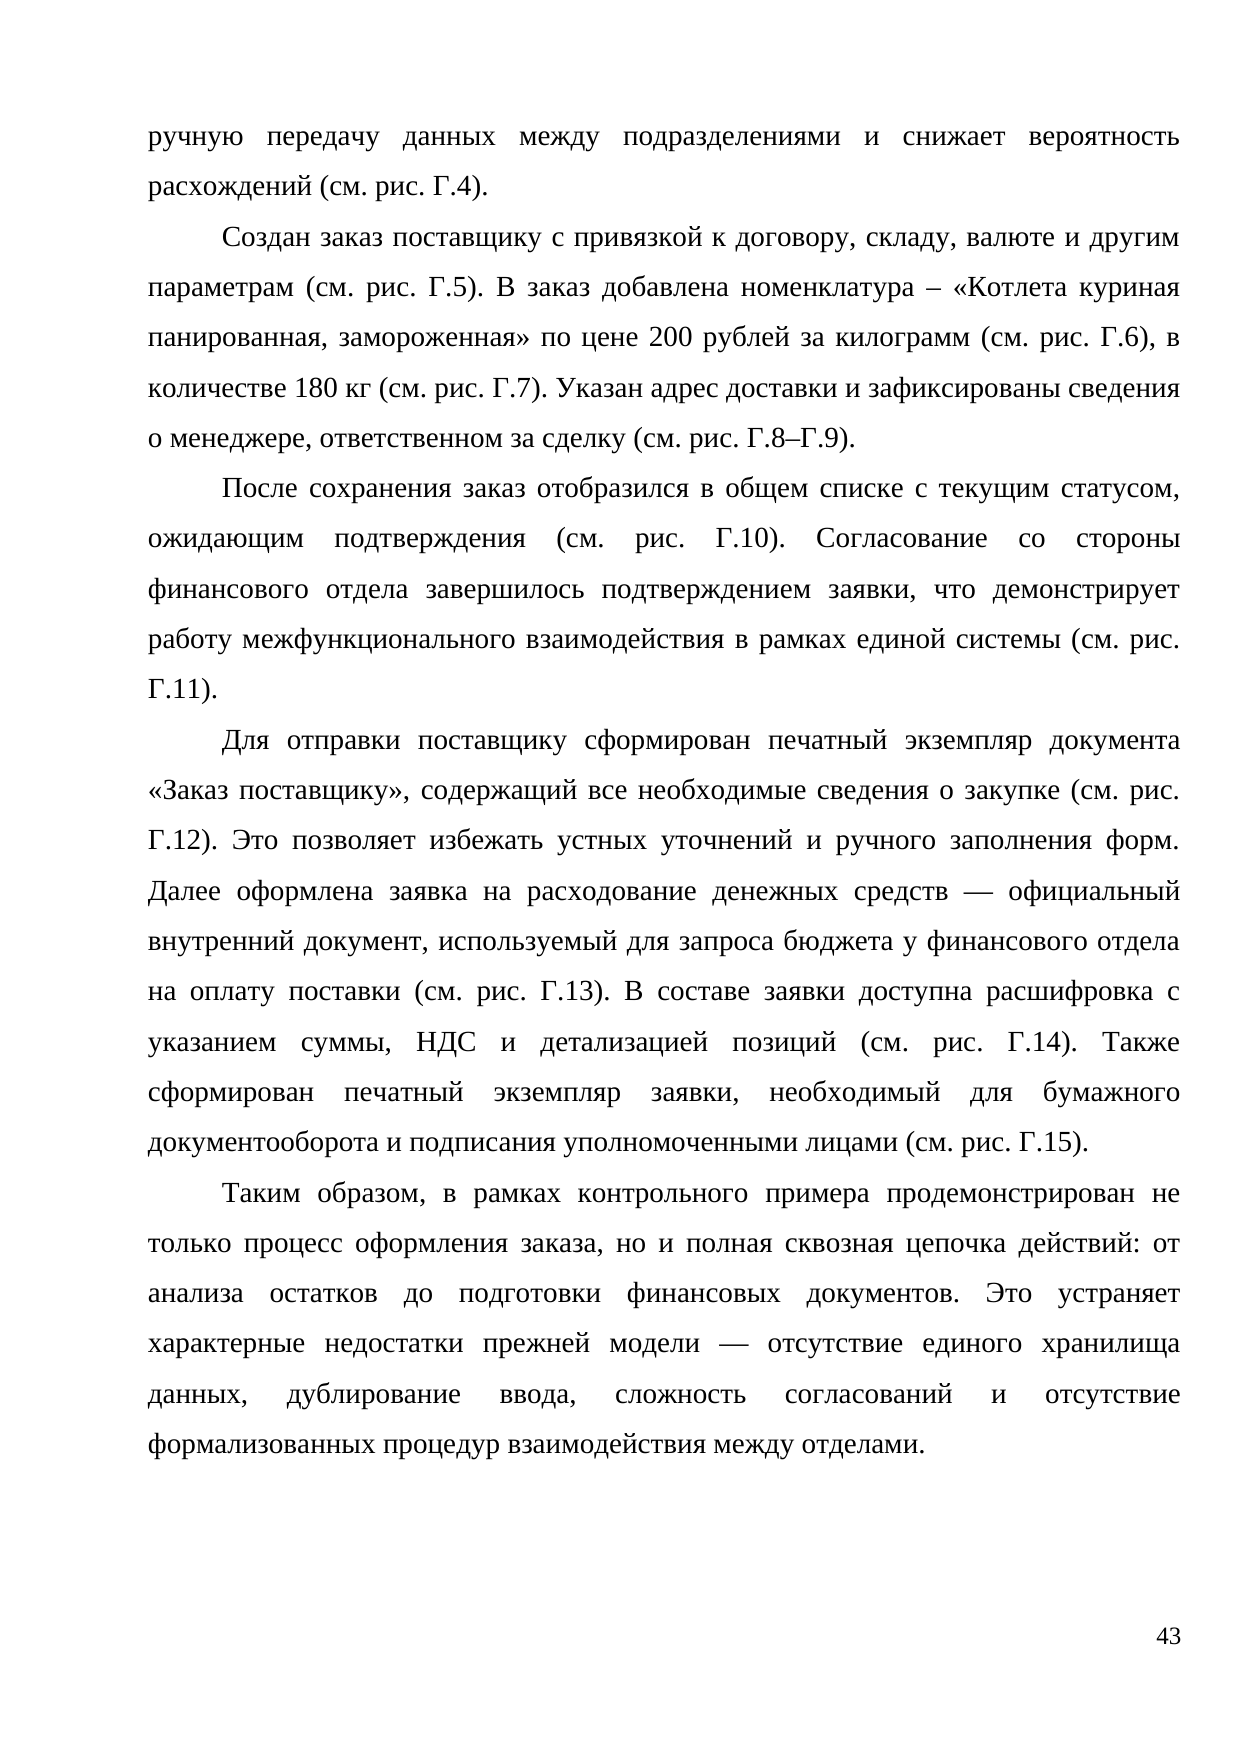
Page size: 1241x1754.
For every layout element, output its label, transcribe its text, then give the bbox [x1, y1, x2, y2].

text Таким образом, в рамках контрольного примера продемонстрирован не только процесс оформления заказа, но и полная сквозная цепочка действий: от анализа остатков до подготовки финансовых документов. Это устраняет характерные недостатки прежней модели — отсутствие единого хранилища данных, дублирование ввода, сложность согласований и отсутствие формализованных процедур взаимодействия между отделами. [148, 1175, 1181, 1460]
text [148, 118, 1181, 202]
text Создан заказ поставщику с привязкой к договору, складу, валюте и другим параметрам (см. рис. Г.5). В заказ добавлена номенклатура – «Котлета куриная панированная, замороженная» по цене 200 рублей за килограмм (см. рис. Г.6), в количестве 180 кг (см. рис. Г.7). Указан адрес доставки и зафиксированы сведения о менеджере, ответственном за сделку (см. рис. Г.8–Г.9). [148, 219, 1181, 453]
text Для отправки поставщику сформирован печатный экземпляр документа «Заказ поставщику», содержащий все необходимые сведения о закупке (см. рис. Г.12). Это позволяет избежать устных уточнений и ручного заполнения форм. Далее оформлена заявка на расходование денежных средств — официальный внутренний документ, используемый для запроса бюджета у финансового отдела на оплату поставки (см. рис. Г.13). В составе заявки доступна расшифровка с указанием суммы, НДС и детализацией позиций (см. рис. Г.14). Также сформирован печатный экземпляр заявки, необходимый для бумажного документооборота и подписания уполномоченными лицами (см. рис. Г.15). [148, 722, 1181, 1158]
text После сохранения заказ отобразился в общем списке с текущим статусом, ожидающим подтверждения (см. рис. Г.10). Согласование со стороны финансового отдела завершилось подтверждением заявки, что демонстрирует работу межфункционального взаимодействия в рамках единой системы (см. рис. Г.11). [148, 470, 1181, 705]
